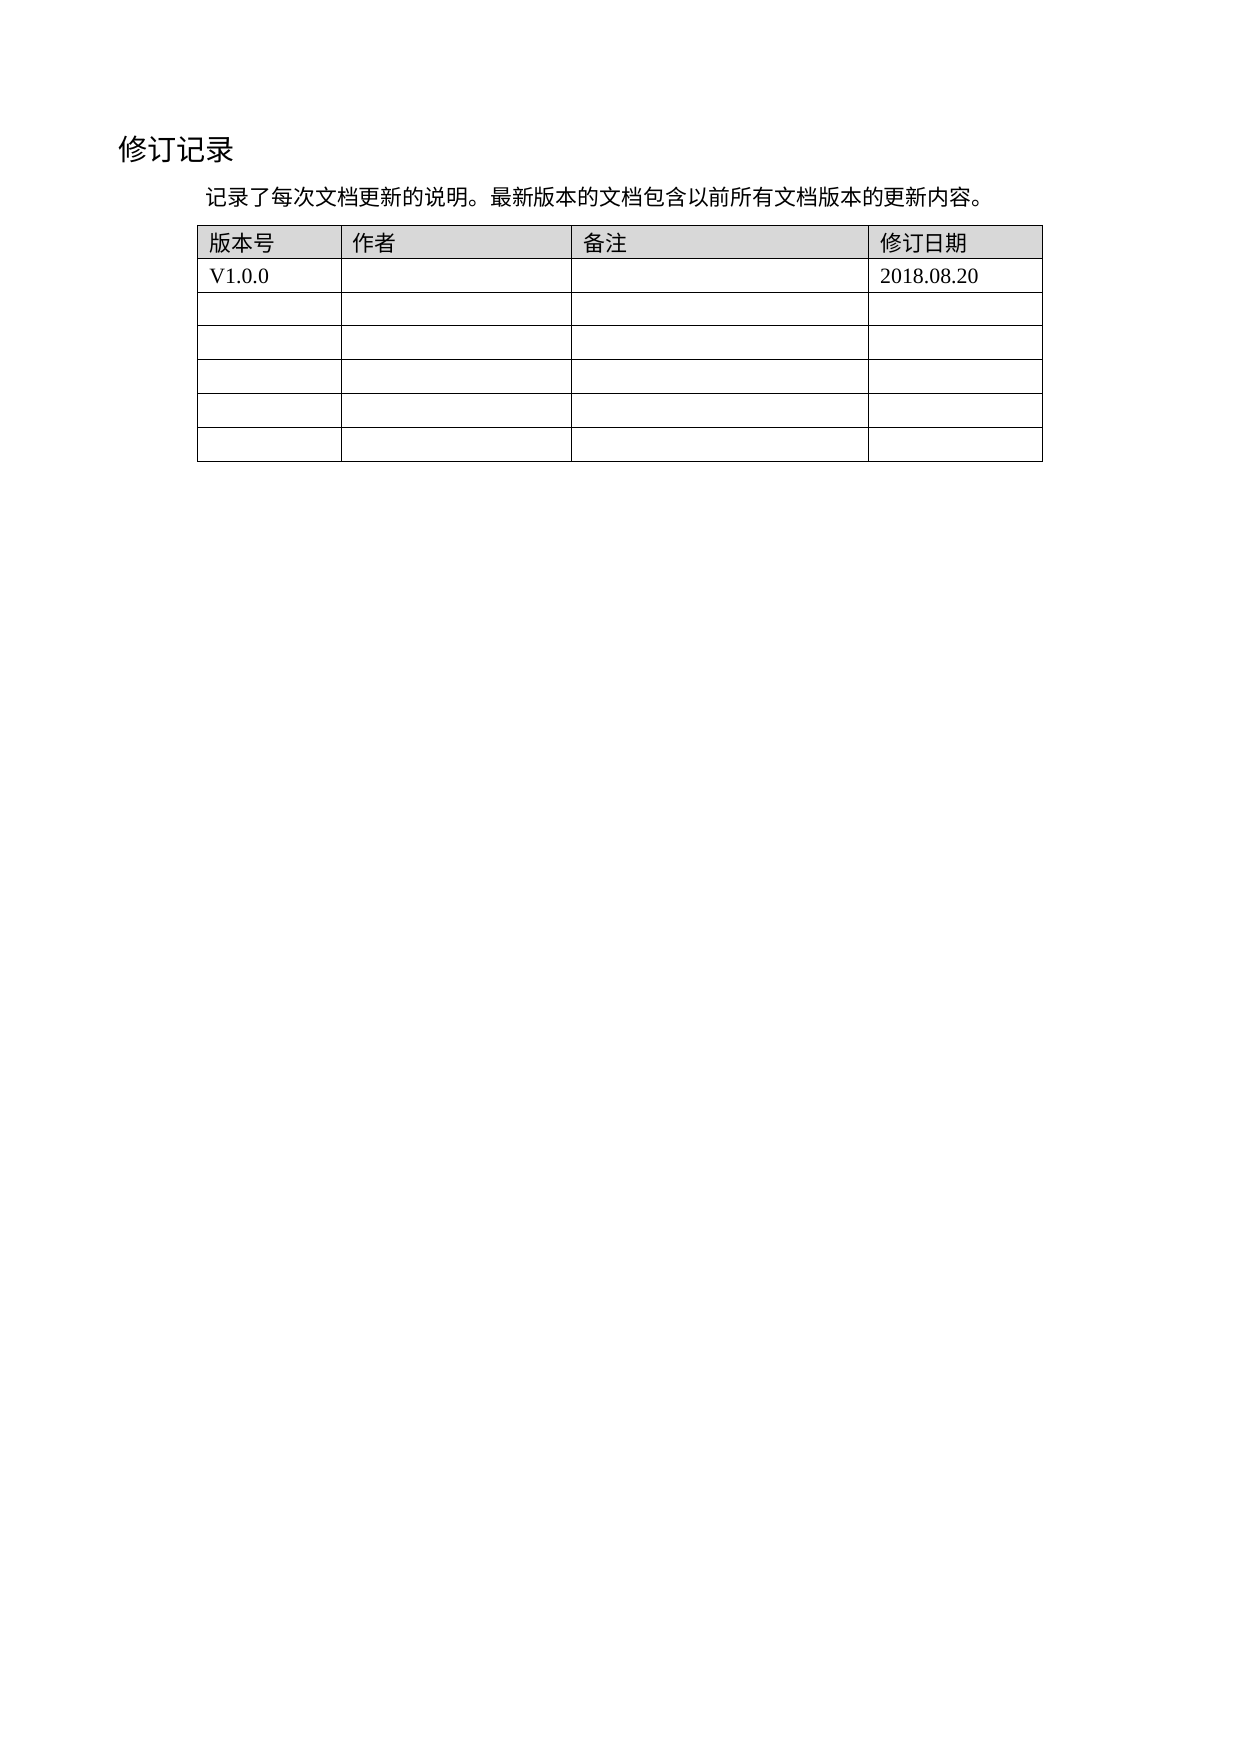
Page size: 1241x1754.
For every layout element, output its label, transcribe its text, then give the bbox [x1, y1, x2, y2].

table_cell [198, 293, 341, 325]
table_cell [869, 326, 1042, 359]
table_cell [342, 326, 571, 359]
table_header 修订日期 [869, 226, 1042, 258]
table_cell [198, 394, 341, 427]
table_header 作者 [342, 226, 571, 258]
table_header 版本号 [198, 226, 341, 258]
table_cell [869, 293, 1042, 325]
table_cell [572, 394, 868, 427]
table_cell [572, 360, 868, 392]
table_cell [342, 293, 571, 325]
table_cell [572, 326, 868, 359]
table_cell [572, 293, 868, 325]
table_cell [342, 360, 571, 392]
table_header 备注 [572, 226, 868, 258]
table_cell [869, 394, 1042, 427]
table_cell [342, 394, 571, 427]
table_cell [342, 259, 571, 292]
text 记录了每次文档更新的说明。最新版本的文档包含以前所有文档版本的更新内容。 [206, 180, 1122, 212]
table_cell [869, 360, 1042, 392]
table_cell [869, 428, 1042, 461]
text 修订记录 [118, 115, 1122, 180]
table_cell [572, 428, 868, 461]
table_cell [572, 259, 868, 292]
table_cell [198, 428, 341, 461]
table_cell [342, 428, 571, 461]
table_cell 2018.08.20 [869, 259, 1042, 292]
table_cell [198, 360, 341, 392]
table_cell V1.0.0 [198, 259, 341, 292]
table_cell [198, 326, 341, 359]
